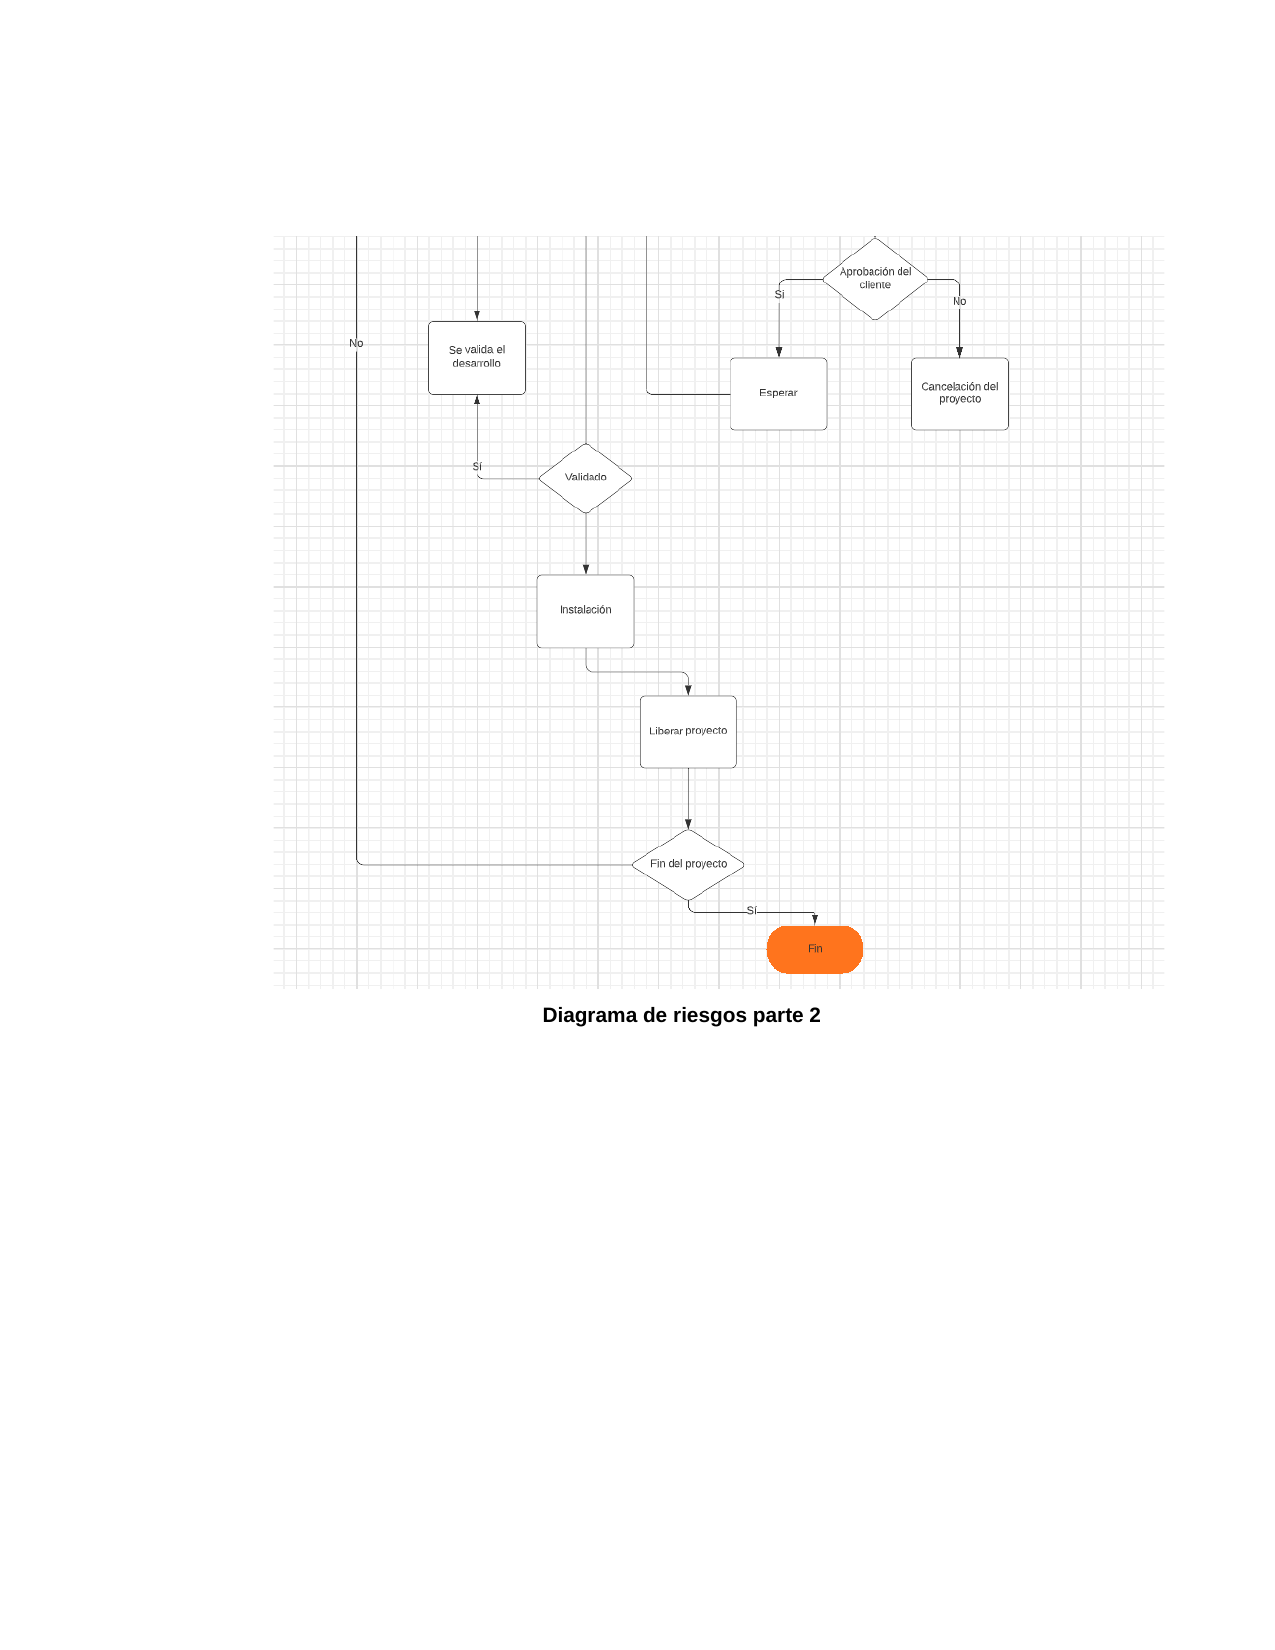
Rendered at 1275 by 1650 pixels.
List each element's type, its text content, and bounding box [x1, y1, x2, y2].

picture [273, 236, 1165, 989]
text Diagrama de riesgos parte 2 [236, 1003, 1127, 1027]
